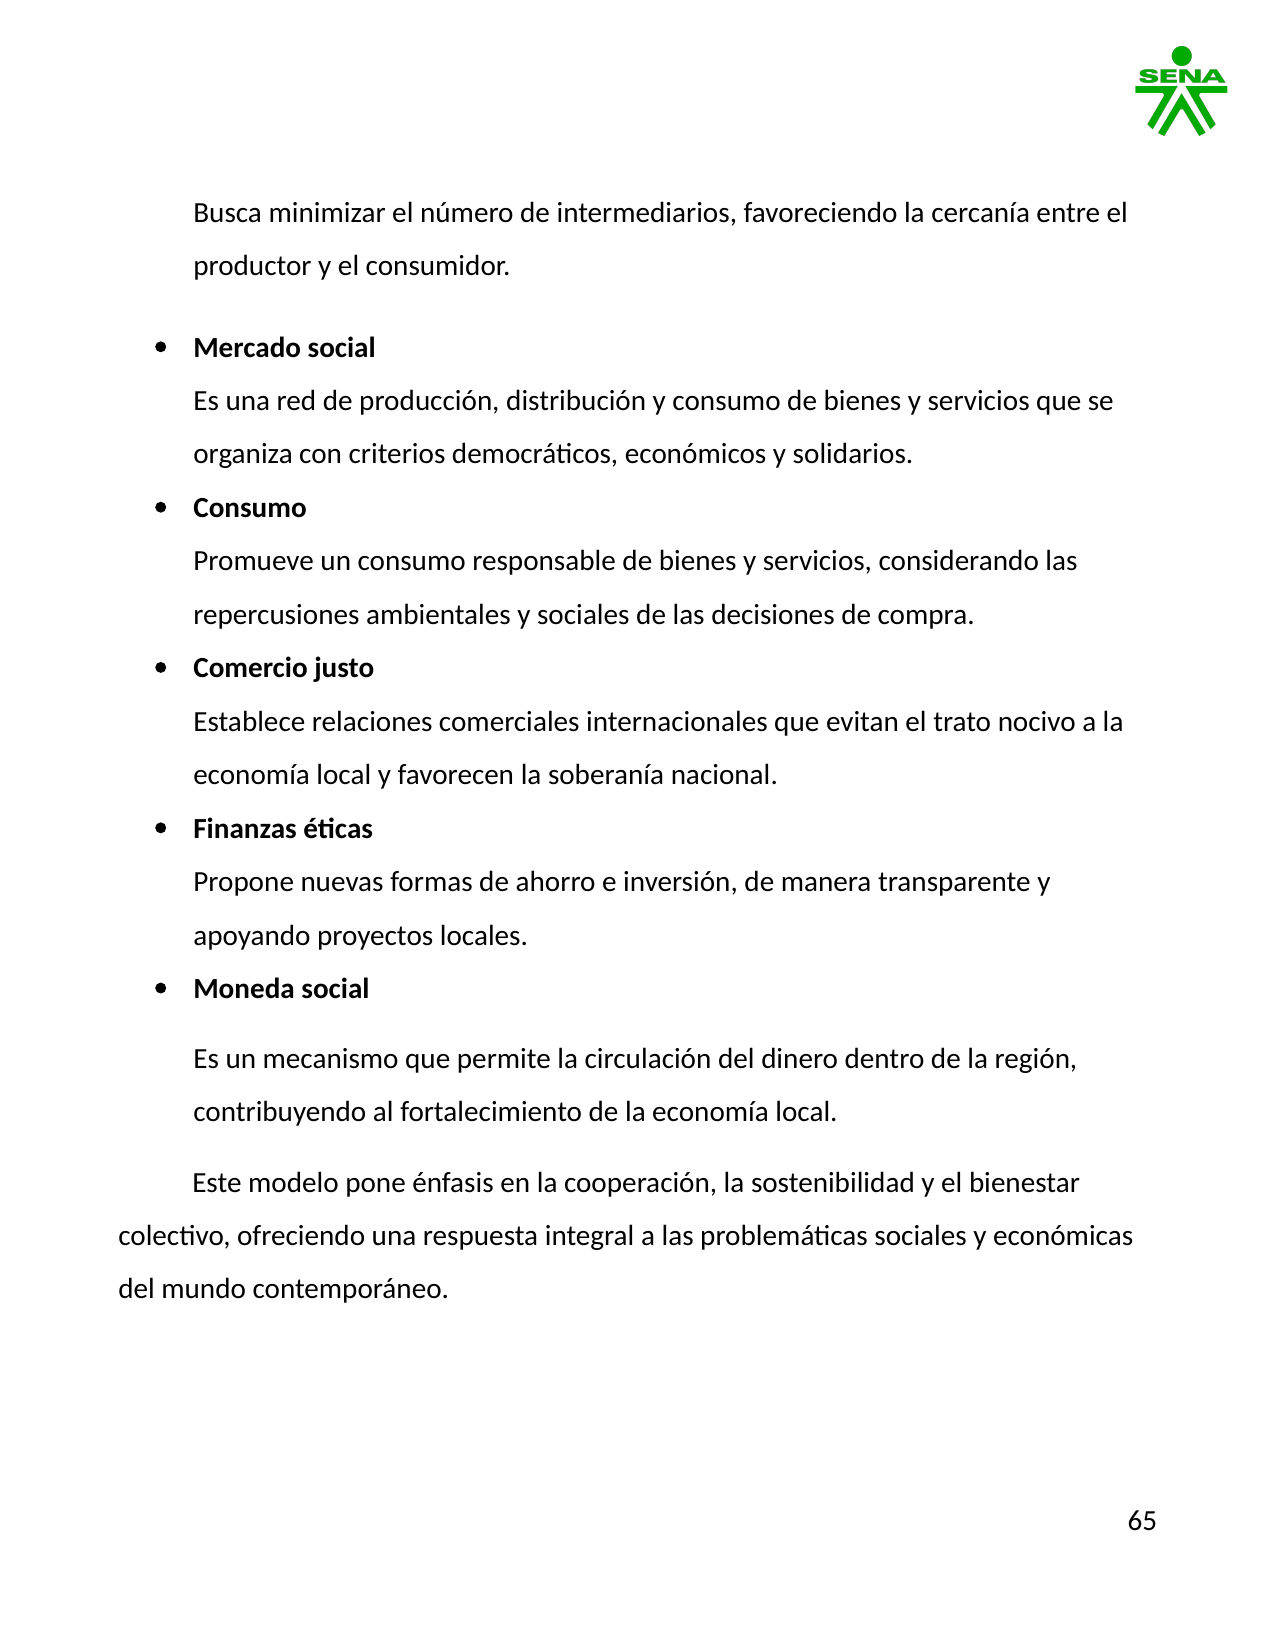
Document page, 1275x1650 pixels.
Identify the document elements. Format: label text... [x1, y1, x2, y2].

list Promueve un consumo responsable de bienes y servicios, considerando las repercusiones ambientales y sociales de las decisiones de compra. [193, 542, 1157, 632]
list Mercado social [156, 329, 1157, 364]
text Es un mecanismo que permite la circulación del dinero dentro de la región, contribuyendo al fortalecimiento de la economía local. [193, 1040, 1157, 1129]
list Consumo [156, 489, 1157, 525]
list Establece relaciones comerciales internacionales que evitan el trato nocivo a la economía local y favorecen la soberanía nacional. [193, 703, 1157, 792]
picture [1135, 46, 1228, 136]
list Finanzas éticas [156, 810, 1157, 845]
list Propone nuevas formas de ahorro e inversión, de manera transparente y apoyando proyectos locales. [193, 863, 1157, 952]
list Moneda social [156, 970, 1157, 1006]
list Comercio justo [156, 649, 1157, 685]
text Este modelo pone énfasis en la cooperación, la sostenibilidad y el bienestar colectivo, ofreciendo una respuesta integral a las problemáticas sociales y económicas del mundo contemporáneo. [118, 1164, 1157, 1306]
list Es una red de producción, distribución y consumo de bienes y servicios que se organiza con criterios democráticos, económicos y solidarios. [193, 382, 1157, 471]
